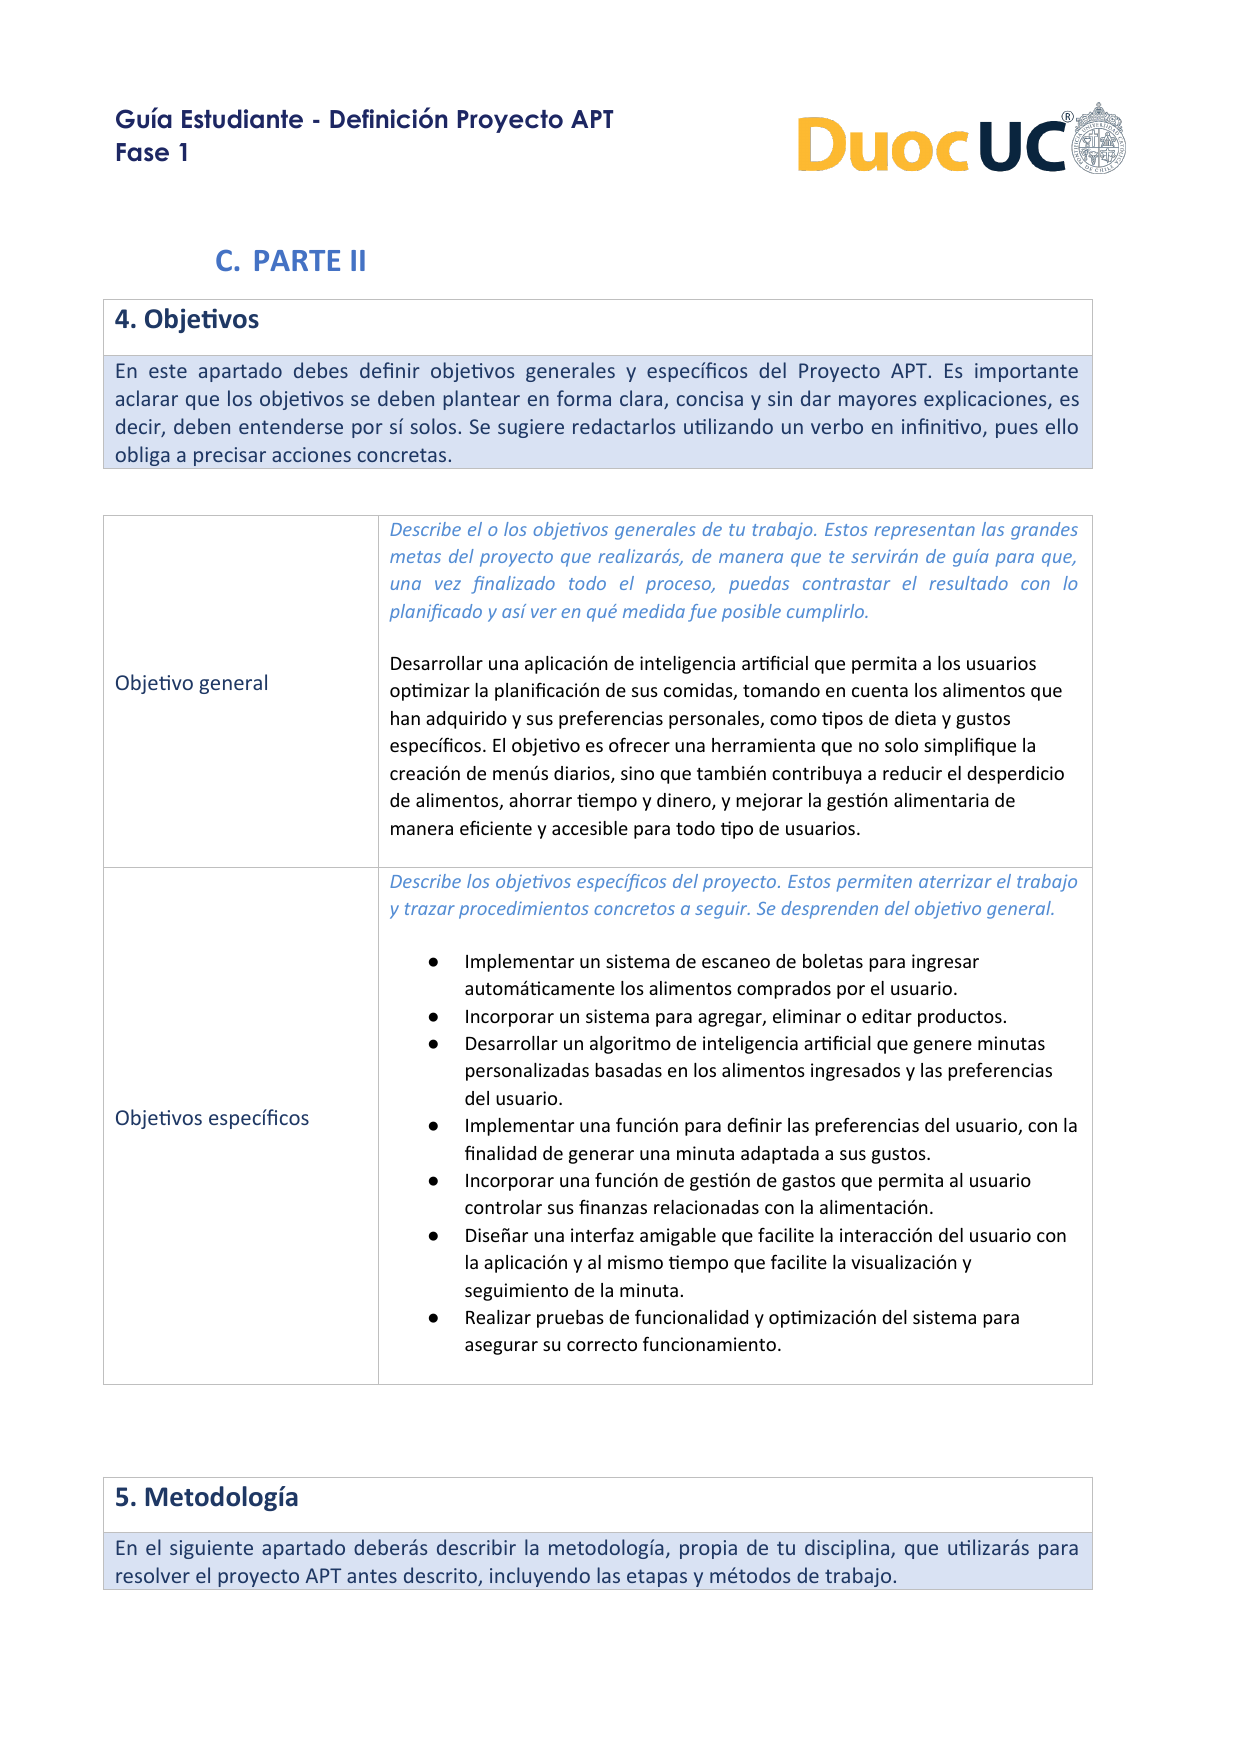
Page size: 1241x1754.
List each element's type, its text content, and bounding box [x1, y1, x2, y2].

table_cell Describe los objetivos específicos del proyecto. Estos permiten aterrizar el trabajo y trazar procedimientos concretos a seguir. Se desprenden del objetivo general. Implementar un sistema de escaneo de boletas para ingresar automáticamente los alimentos comprados por el usuario. Incorporar un sistema para agregar, eliminar o editar productos. Desarrollar un algoritmo de inteligencia artificial que genere minutas personalizadas basadas en los alimentos ingresados y las preferencias del usuario. Implementar una función para definir las preferencias del usuario, con la finalidad de generar una minuta adaptada a sus gustos. Incorporar una función de gestión de gastos que permita al usuario controlar sus finanzas relacionadas con la alimentación. Diseñar una interfaz amigable que facilite la interacción del usuario con la aplicación y al mismo tiempo que facilite la visualización y seguimiento de la minuta. Realizar pruebas de funcionalidad y optimización del sistema para asegurar su correcto funcionamiento. [379, 868, 1092, 1384]
table_header 5. Metodología [104, 1478, 1092, 1532]
list PARTE II [215, 239, 1063, 279]
table_header Describe el o los objetivos generales de tu trabajo. Estos representan las grandes metas del proyecto que realizarás, de manera que te servirán de guía para que, una vez finalizado todo el proceso, puedas contrastar el resultado con lo planificado y así ver en qué medida fue posible cumplirlo. Desarrollar una aplicación de inteligencia artificial que permita a los usuarios optimizar la planificación de sus comidas, tomando en cuenta los alimentos que han adquirido y sus preferencias personales, como tipos de dieta y gustos específicos. El objetivo es ofrecer una herramienta que no solo simplifique la creación de menús diarios, sino que también contribuya a reducir el desperdicio de alimentos, ahorrar tiempo y dinero, y mejorar la gestión alimentaria de manera eficiente y accesible para todo tipo de usuarios. [379, 516, 1092, 867]
table_cell En este apartado debes definir objetivos generales y específicos del Proyecto APT. Es importante aclarar que los objetivos se deben plantear en forma clara, concisa y sin dar mayores explicaciones, es decir, deben entenderse por sí solos. Se sugiere redactarlos utilizando un verbo en infinitivo, pues ello obliga a precisar acciones concretas. [104, 356, 1092, 468]
table_cell En el siguiente apartado deberás describir la metodología, propia de tu disciplina, que utilizarás para resolver el proyecto APT antes descrito, incluyendo las etapas y métodos de trabajo. [104, 1533, 1092, 1589]
table_cell Objetivos específicos [104, 868, 378, 1384]
table_header 4. Objetivos [104, 300, 1092, 355]
table_header Objetivo general [104, 516, 378, 867]
picture [798, 102, 1126, 174]
